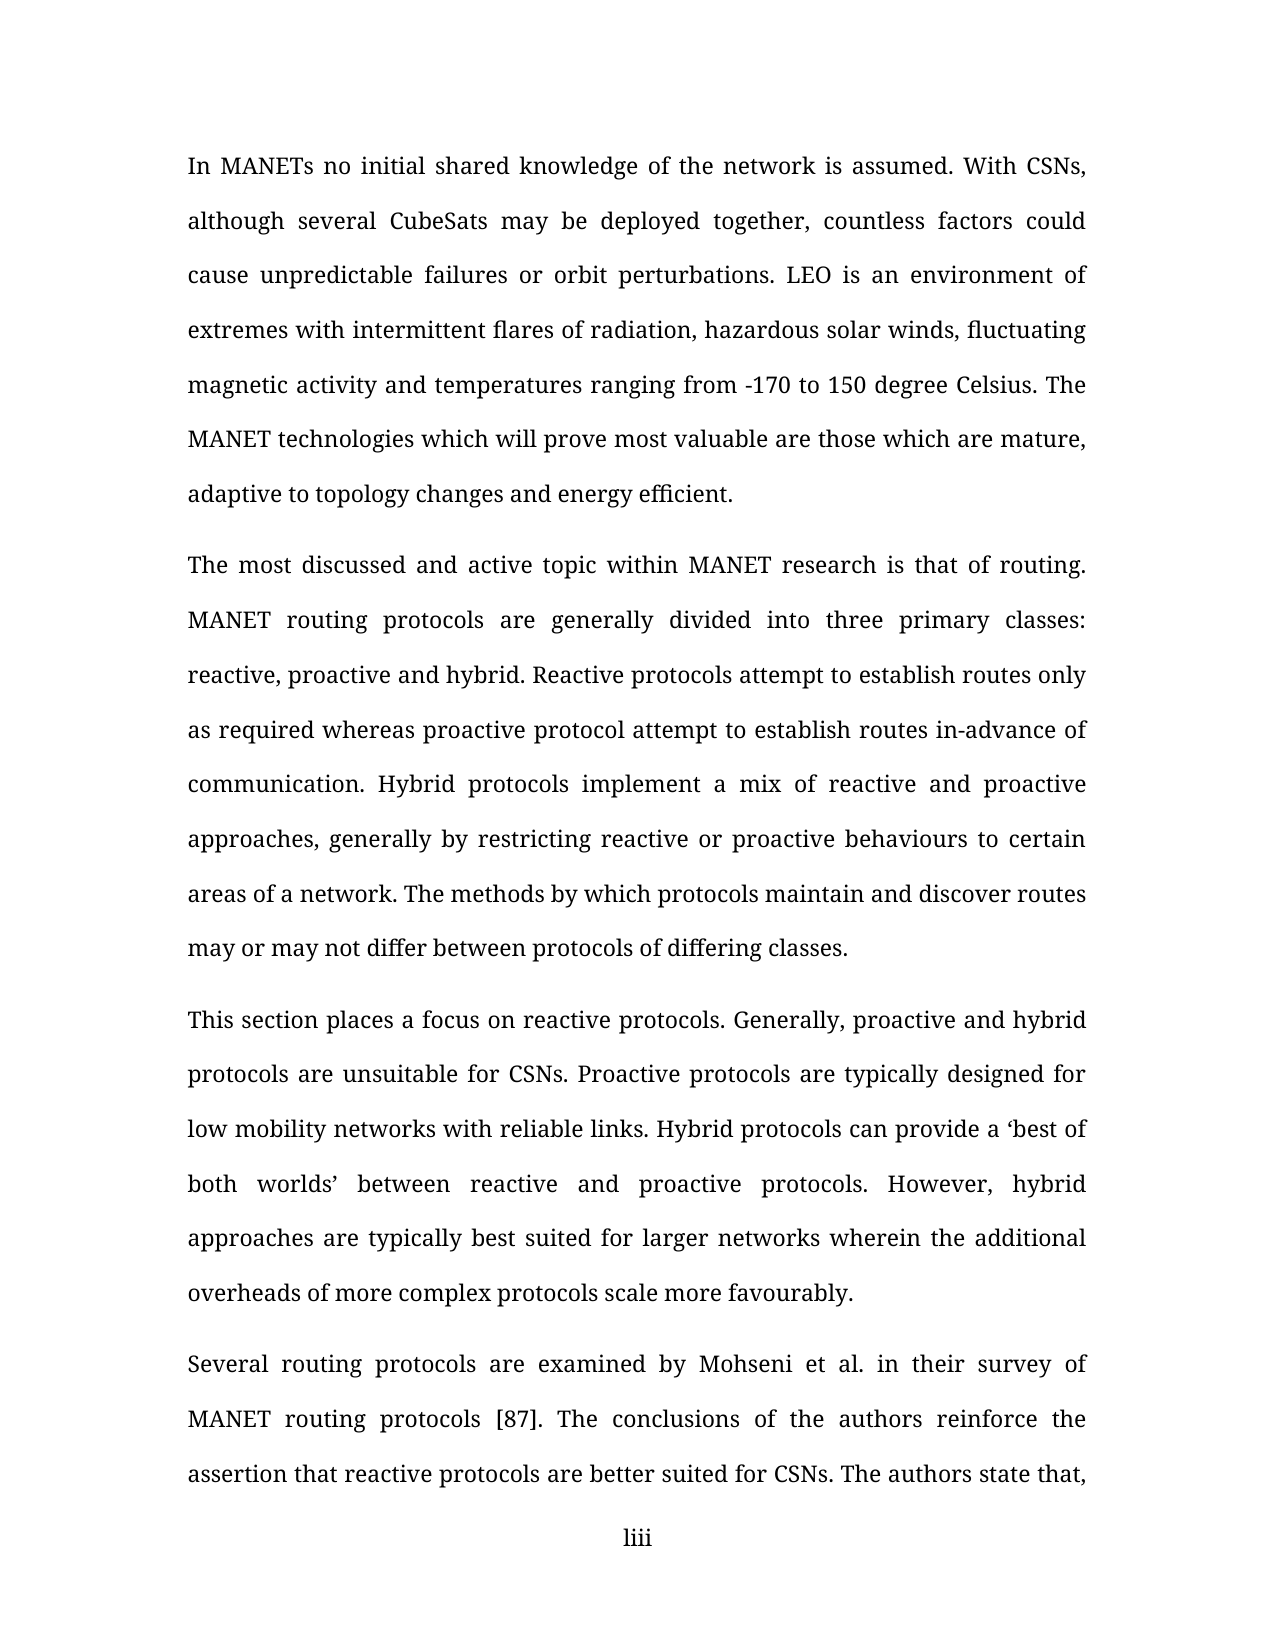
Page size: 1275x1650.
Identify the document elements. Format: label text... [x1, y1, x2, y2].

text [187, 1348, 1087, 1489]
text In MANETs no initial shared knowledge of the network is assumed. With CSNs, although several CubeSats may be deployed together, countless factors could cause unpredictable failures or orbit perturbations. LEO is an environment of extremes with intermittent flares of radiation, hazardous solar winds, fluctuating magnetic activity and temperatures ranging from -170 to 150 degree Celsius. The MANET technologies which will prove most valuable are those which are mature, adaptive to topology changes and energy efficient. [187, 150, 1087, 509]
text This section places a focus on reactive protocols. Generally, proactive and hybrid protocols are unsuitable for CSNs. Proactive protocols are typically designed for low mobility networks with reliable links. Hybrid protocols can provide a ‘best of both worlds’ between reactive and proactive protocols. However, hybrid approaches are typically best suited for larger networks wherein the additional overheads of more complex protocols scale more favourably. [187, 1004, 1087, 1308]
text The most discussed and active topic within MANET research is that of routing. MANET routing protocols are generally divided into three primary classes: reactive, proactive and hybrid. Reactive protocols attempt to establish routes only as required whereas proactive protocol attempt to establish routes in-advance of communication. Hybrid protocols implement a mix of reactive and proactive approaches, generally by restricting reactive or proactive behaviours to certain areas of a network. The methods by which protocols maintain and discover routes may or may not differ between protocols of differing classes. [187, 549, 1087, 963]
